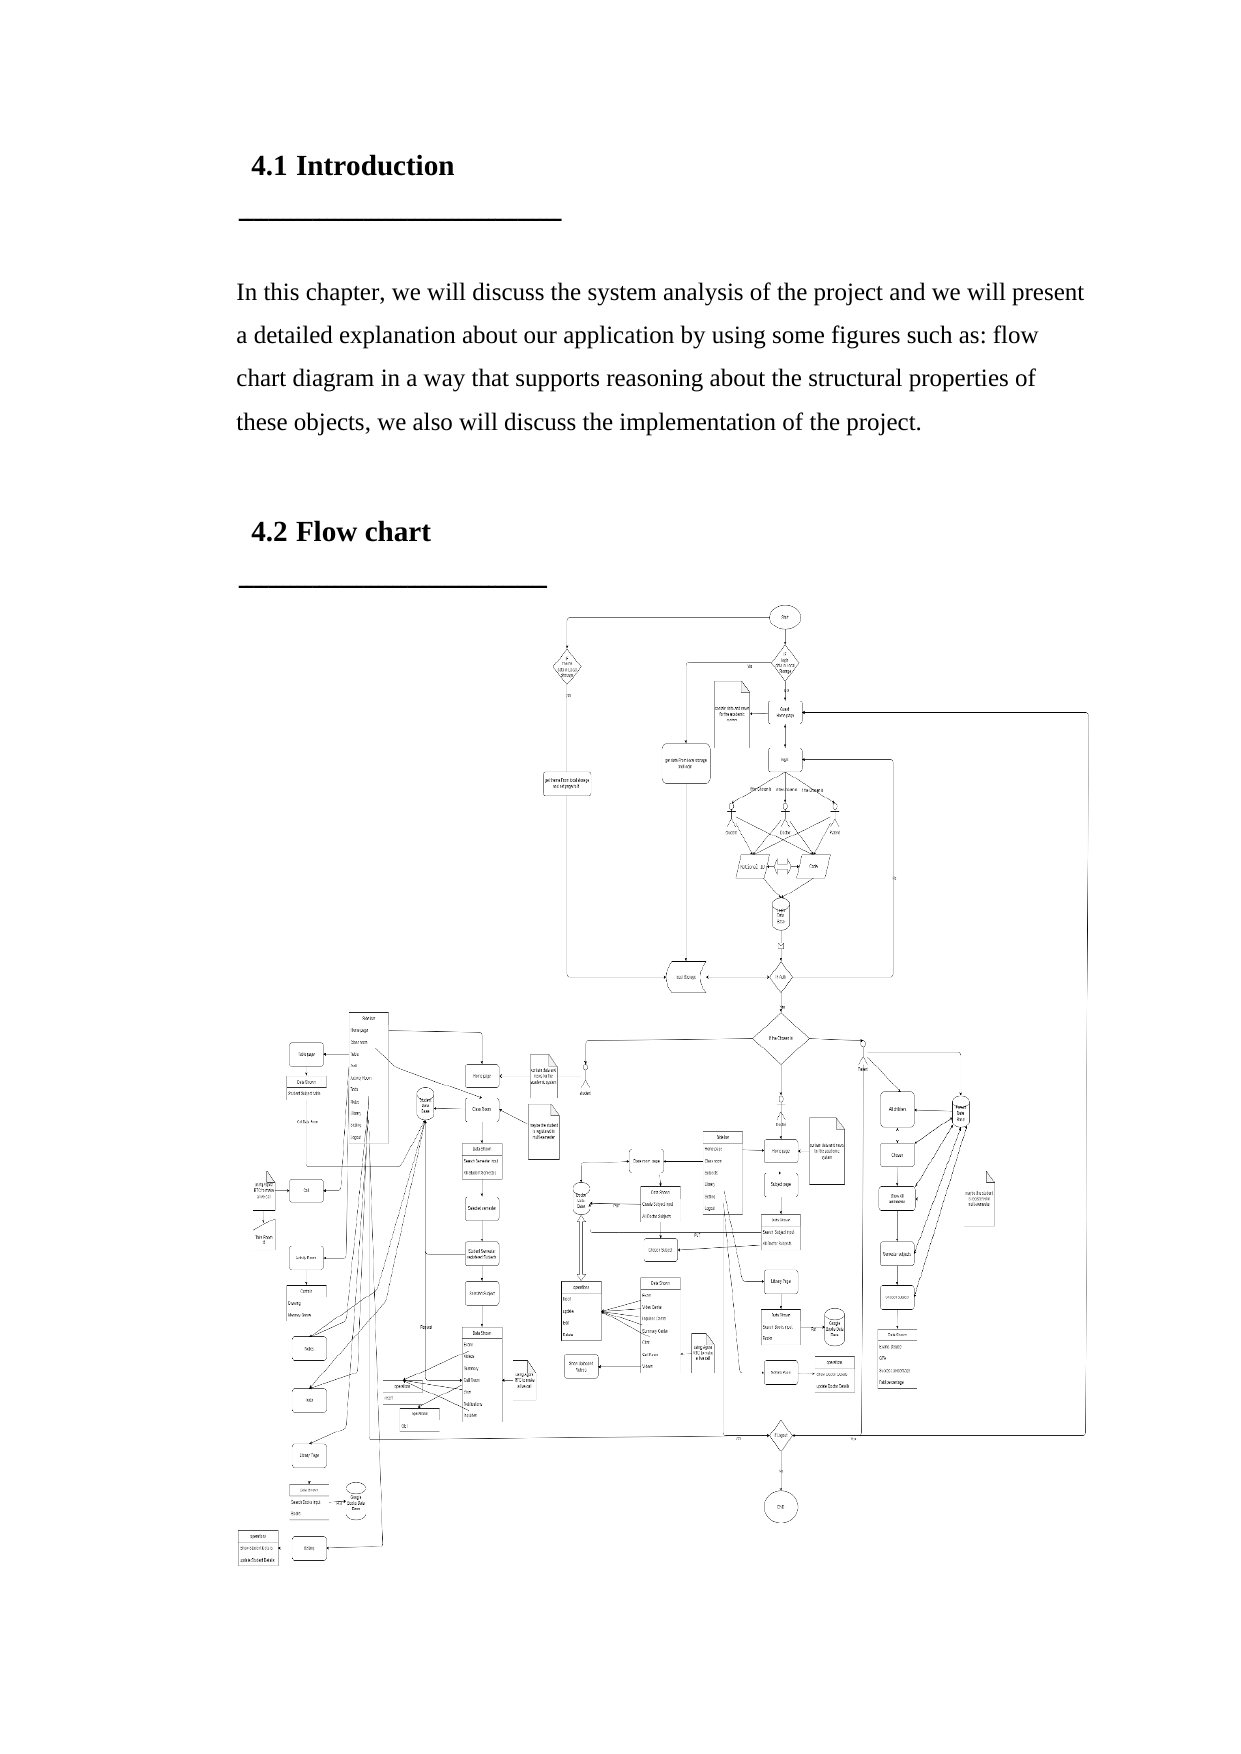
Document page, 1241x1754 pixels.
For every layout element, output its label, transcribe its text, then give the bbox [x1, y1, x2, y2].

list Introduction [251, 148, 1092, 181]
text ــــــــــــــــــــــــــــــــــــــــــ [236, 565, 1092, 593]
picture [238, 605, 1093, 1566]
list Flow chart [251, 514, 1092, 548]
text ــــــــــــــــــــــــــــــــــــــــــــ [236, 198, 1092, 227]
text In this chapter, we will discuss the system analysis of the project and we will present a detailed explanation about our application by using some figures such as: flow chart diagram in a way that supports reasoning about the structural properties of these objects, we also will discuss the implementation of the project. [236, 277, 1092, 435]
